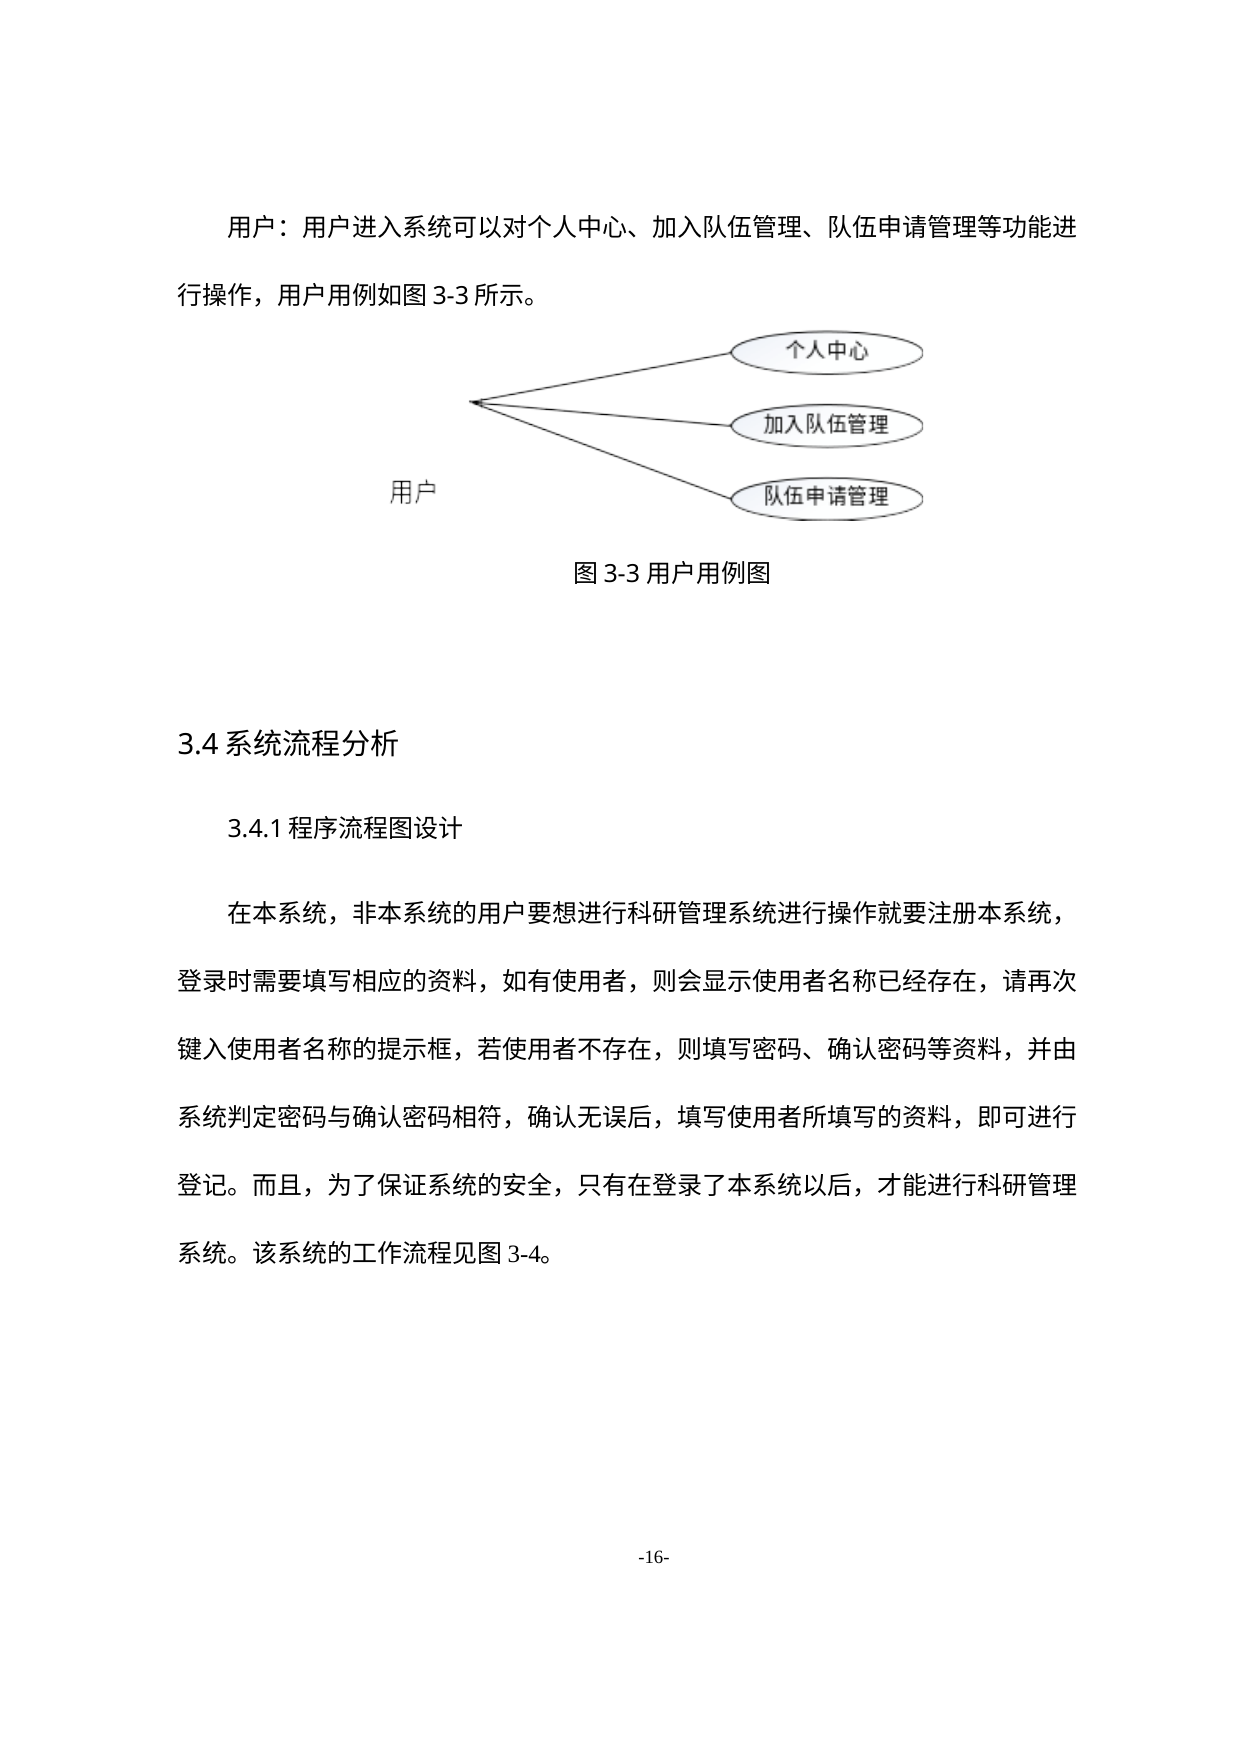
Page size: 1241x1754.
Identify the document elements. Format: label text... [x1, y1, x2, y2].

subtitle 3.4.1程序流程图设计 [177, 793, 1092, 861]
subtitle 3.4系统流程分析 [177, 708, 1092, 776]
text 在本系统，非本系统的用户要想进行科研管理系统进行操作就要注册本系统，登录时需要填写相应的资料，如有使用者，则会显示使用者名称已经存在，请再次键入使用者名称的提示框，若使用者不存在，则填写密码、确认密码等资料，并由系统判定密码与确认密码相符，确认无误后，填写使用者所填写的资料，即可进行登记。而且，为了保证系统的安全，只有在登录了本系统以后，才能进行科研管理系统。该系统的工作流程见图3-4。 [177, 878, 1092, 1285]
text 图3-3 用户用例图 [252, 538, 1092, 606]
text 用户：用户进入系统可以对个人中心、加入队伍管理、队伍申请管理等功能进行操作，用户用例如图3-3所示。 [177, 192, 1092, 327]
